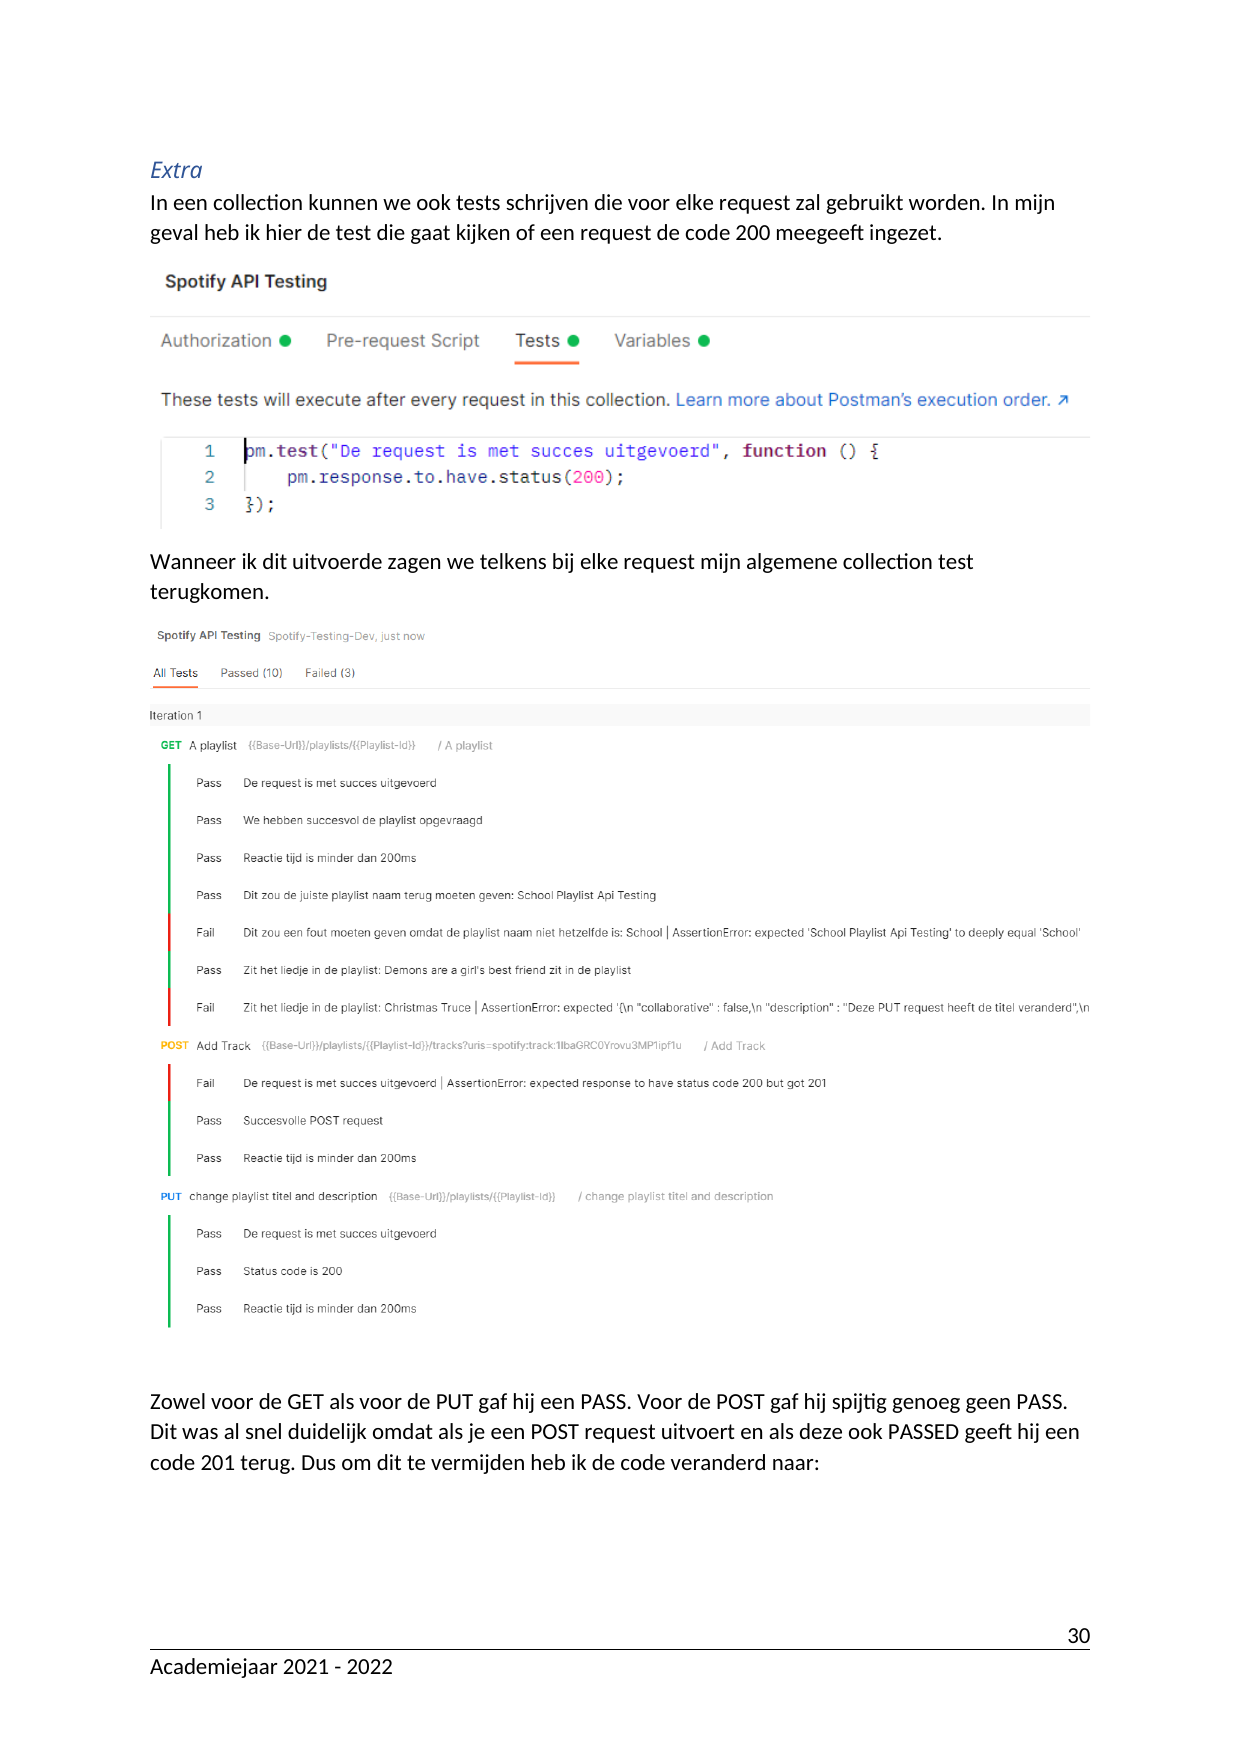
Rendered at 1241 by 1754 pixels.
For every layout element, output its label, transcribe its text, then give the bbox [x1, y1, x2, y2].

text In een collection kunnen we ook tests schrijven die voor elke request zal gebruikt worden. In mijn geval heb ik hier de test die gaat kijken of een request de code 200 meegeeft ingezet. [150, 188, 1090, 246]
subtitle Extra [150, 154, 1090, 185]
picture [150, 624, 1091, 1369]
picture [150, 265, 1091, 529]
text Zowel voor de GET als voor de PUT gaf hij een PASS. Voor de POST gaf hij spijtig genoeg geen PASS. Dit was al snel duidelijk omdat als je een POST request uitvoert en als deze ook PASSED geeft hij een code 201 terug. Dus om dit te vermijden heb ik de code veranderd naar: [150, 1387, 1090, 1476]
text Wanneer ik dit uitvoerde zagen we telkens bij elke request mijn algemene collection test terugkomen. [150, 547, 1090, 605]
